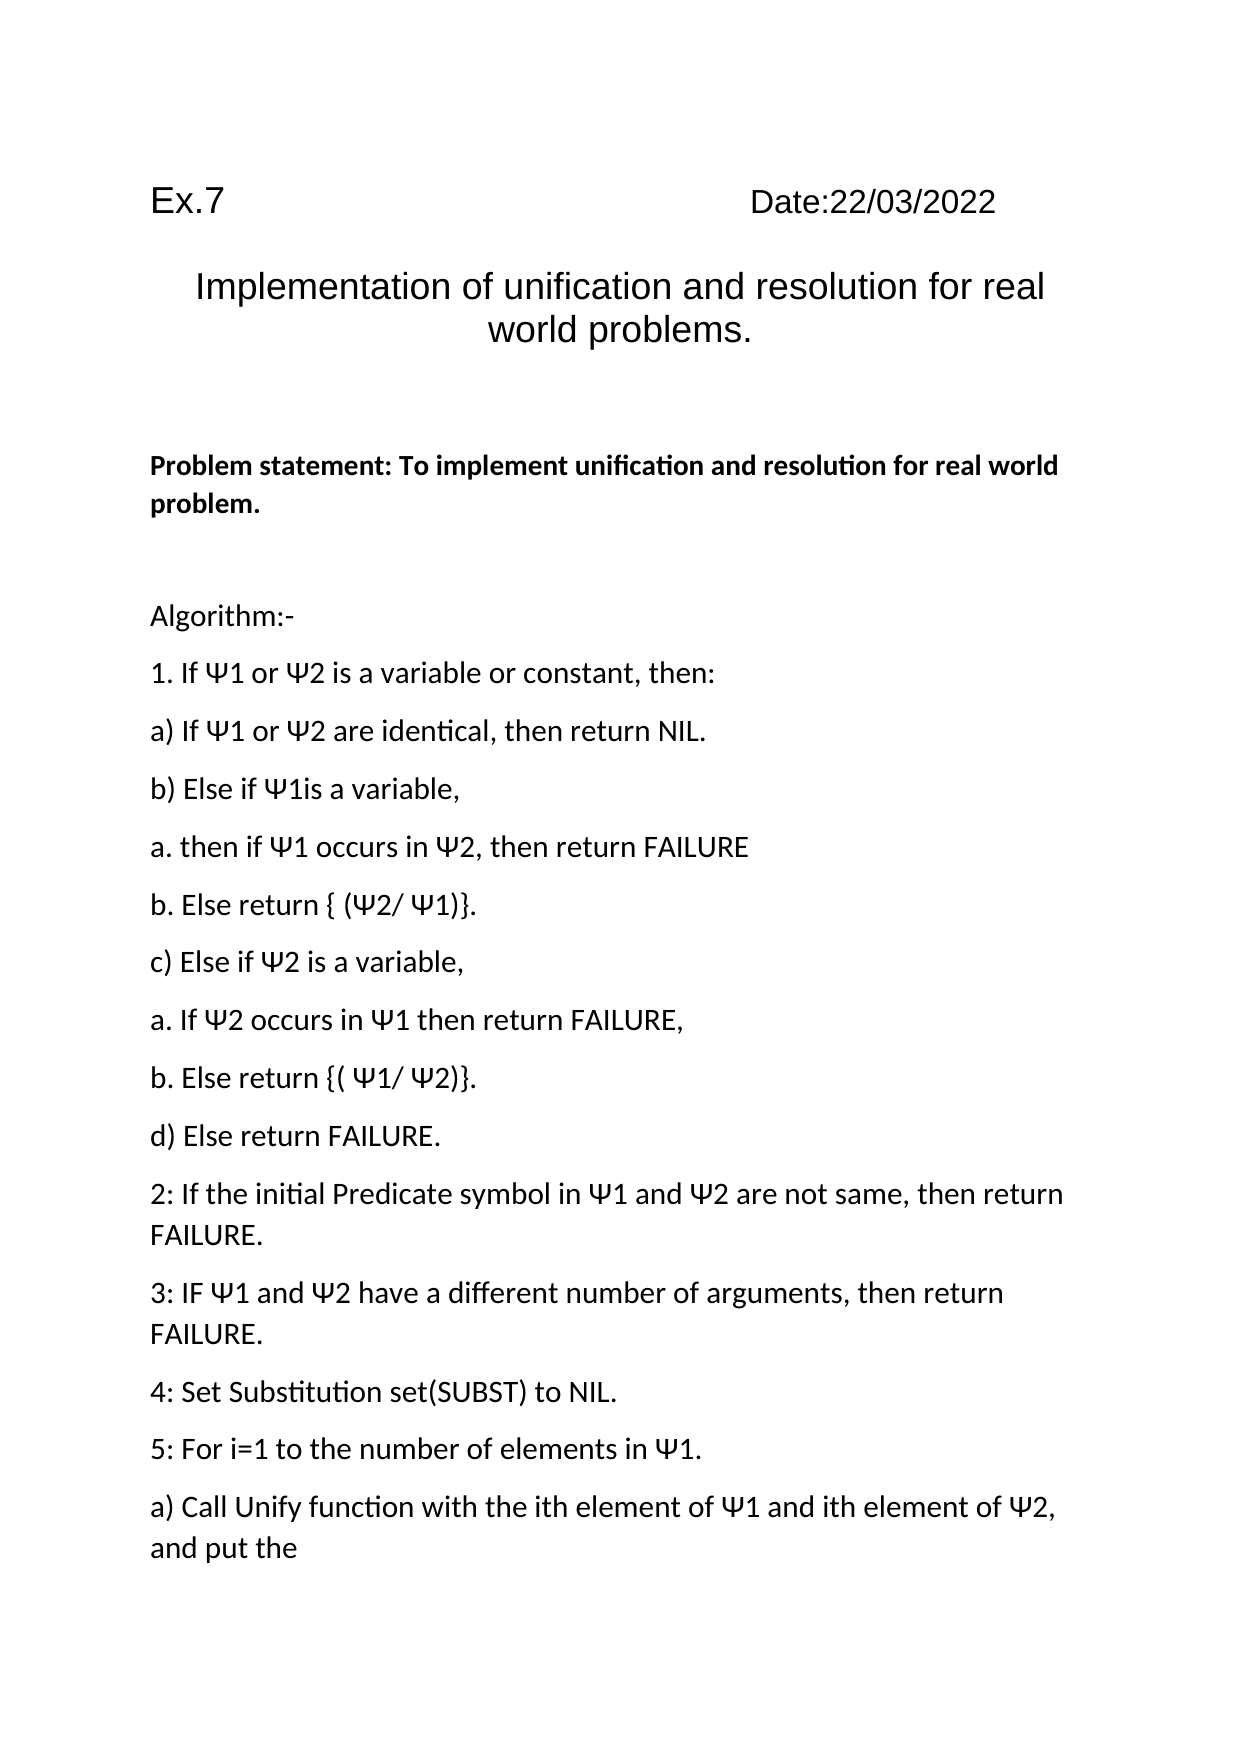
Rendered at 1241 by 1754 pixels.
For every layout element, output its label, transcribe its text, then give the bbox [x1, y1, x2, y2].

text a. then if Ψ1 occurs in Ψ2, then return FAILURE [150, 827, 1090, 865]
text b. Else return { (Ψ2/ Ψ1)}. [150, 885, 1090, 923]
text 3: IF Ψ1 and Ψ2 have a different number of arguments, then return FAILURE. [150, 1273, 1090, 1352]
text b) Else if Ψ1is a variable, [150, 769, 1090, 807]
text c) Else if Ψ2 is a variable, [150, 942, 1090, 981]
text Ex.7 Date:22/03/2022 [150, 178, 1090, 221]
text 4: Set Substitution set(SUBST) to NIL. [150, 1372, 1090, 1410]
text a) Call Unify function with the ith element of Ψ1 and ith element of Ψ2, and put the [150, 1487, 1090, 1567]
text a. If Ψ2 occurs in Ψ1 then return FAILURE, [150, 1000, 1090, 1038]
text a) If Ψ1 or Ψ2 are identical, then return NIL. [150, 711, 1090, 749]
text Problem statement: To implement unification and resolution for real world problem. [150, 447, 1090, 521]
text 1. If Ψ1 or Ψ2 is a variable or constant, then: [150, 653, 1090, 692]
text Algorithm:- [150, 596, 1090, 634]
text Implementation of unification and resolution for real world problems. [150, 264, 1090, 351]
text b. Else return {( Ψ1/ Ψ2)}. [150, 1058, 1090, 1096]
text 2: If the initial Predicate symbol in Ψ1 and Ψ2 are not same, then return FAILURE. [150, 1174, 1090, 1253]
text d) Else return FAILURE. [150, 1116, 1090, 1154]
text 5: For i=1 to the number of elements in Ψ1. [150, 1429, 1090, 1468]
